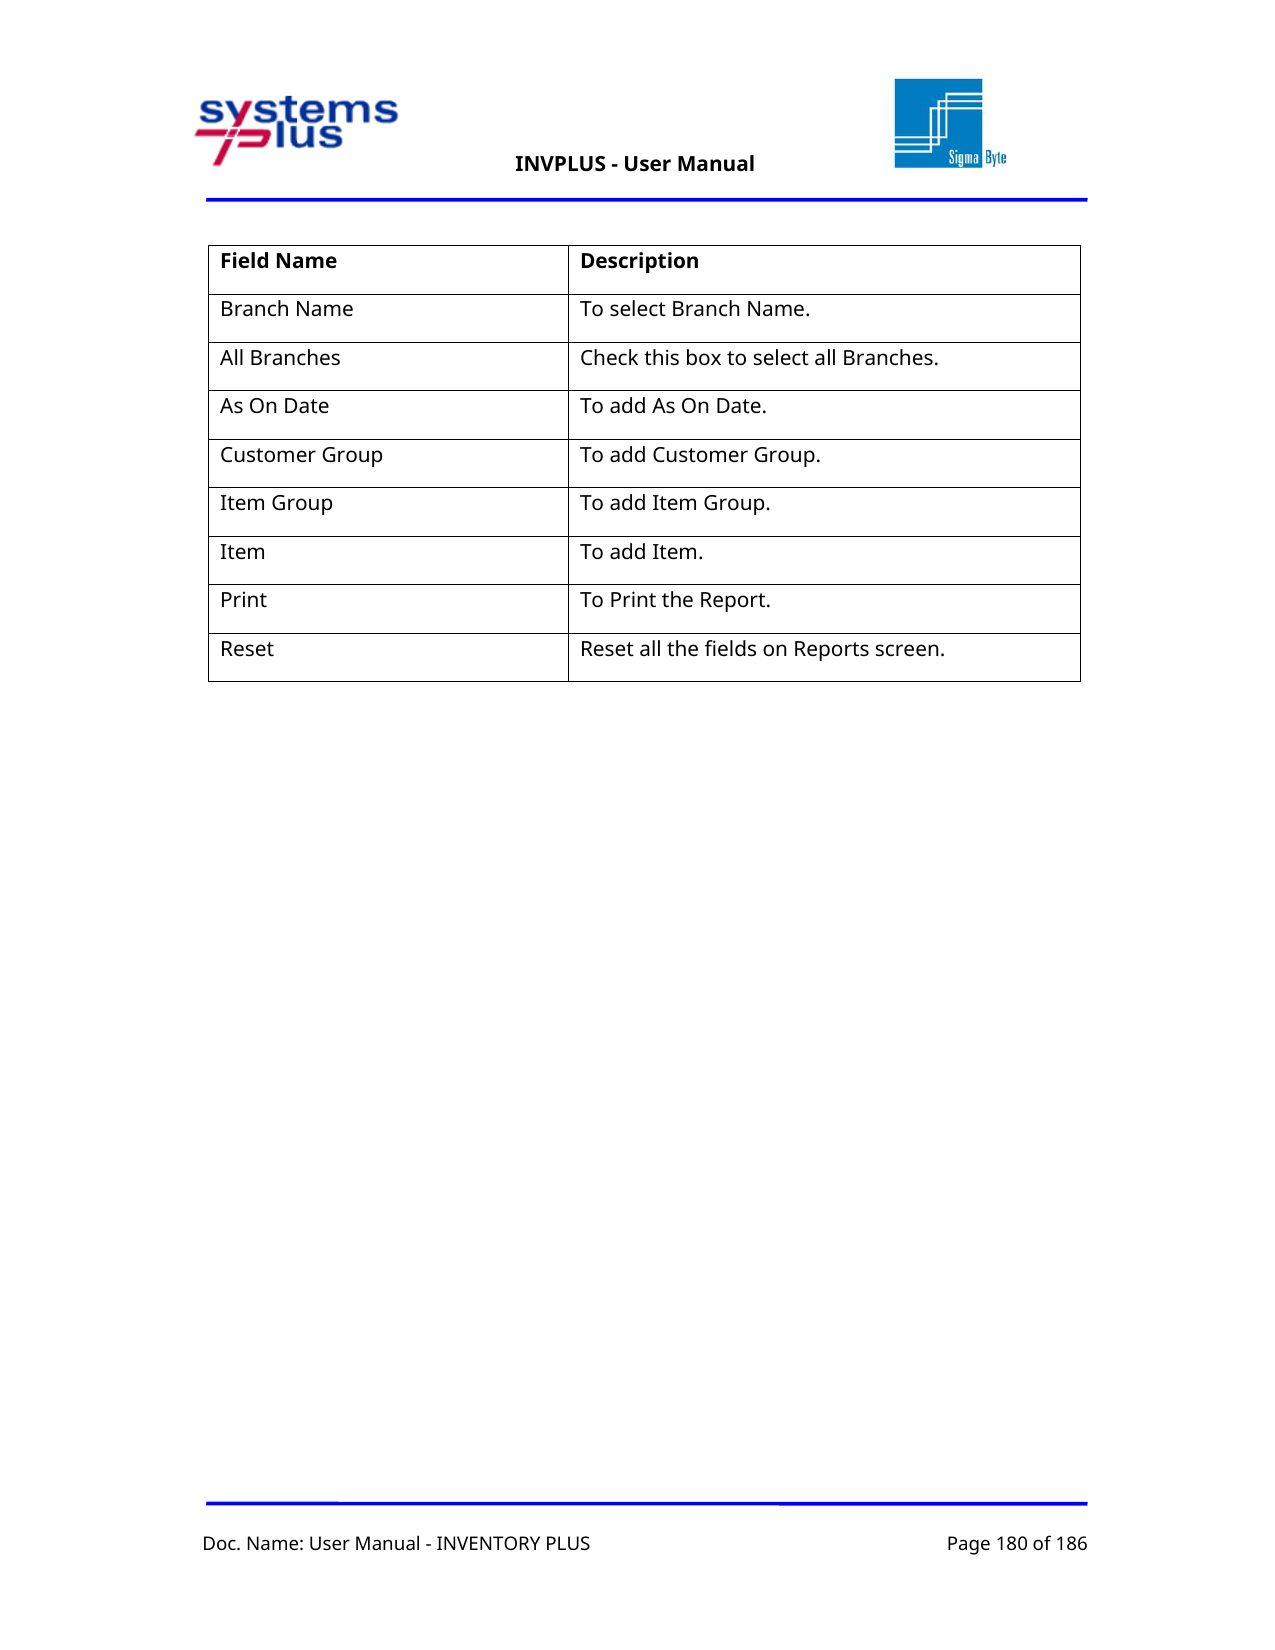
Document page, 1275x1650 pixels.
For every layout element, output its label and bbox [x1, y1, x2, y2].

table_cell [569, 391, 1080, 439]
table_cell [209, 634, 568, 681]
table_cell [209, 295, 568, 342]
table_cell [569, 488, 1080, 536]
picture [187, 81, 405, 172]
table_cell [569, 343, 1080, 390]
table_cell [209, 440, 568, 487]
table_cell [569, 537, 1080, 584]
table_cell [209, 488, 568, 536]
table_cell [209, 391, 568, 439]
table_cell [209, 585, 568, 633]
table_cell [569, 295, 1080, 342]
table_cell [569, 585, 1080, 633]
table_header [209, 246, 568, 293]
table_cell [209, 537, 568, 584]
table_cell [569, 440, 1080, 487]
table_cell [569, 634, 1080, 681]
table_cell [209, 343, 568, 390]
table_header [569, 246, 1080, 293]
picture [870, 75, 1012, 172]
